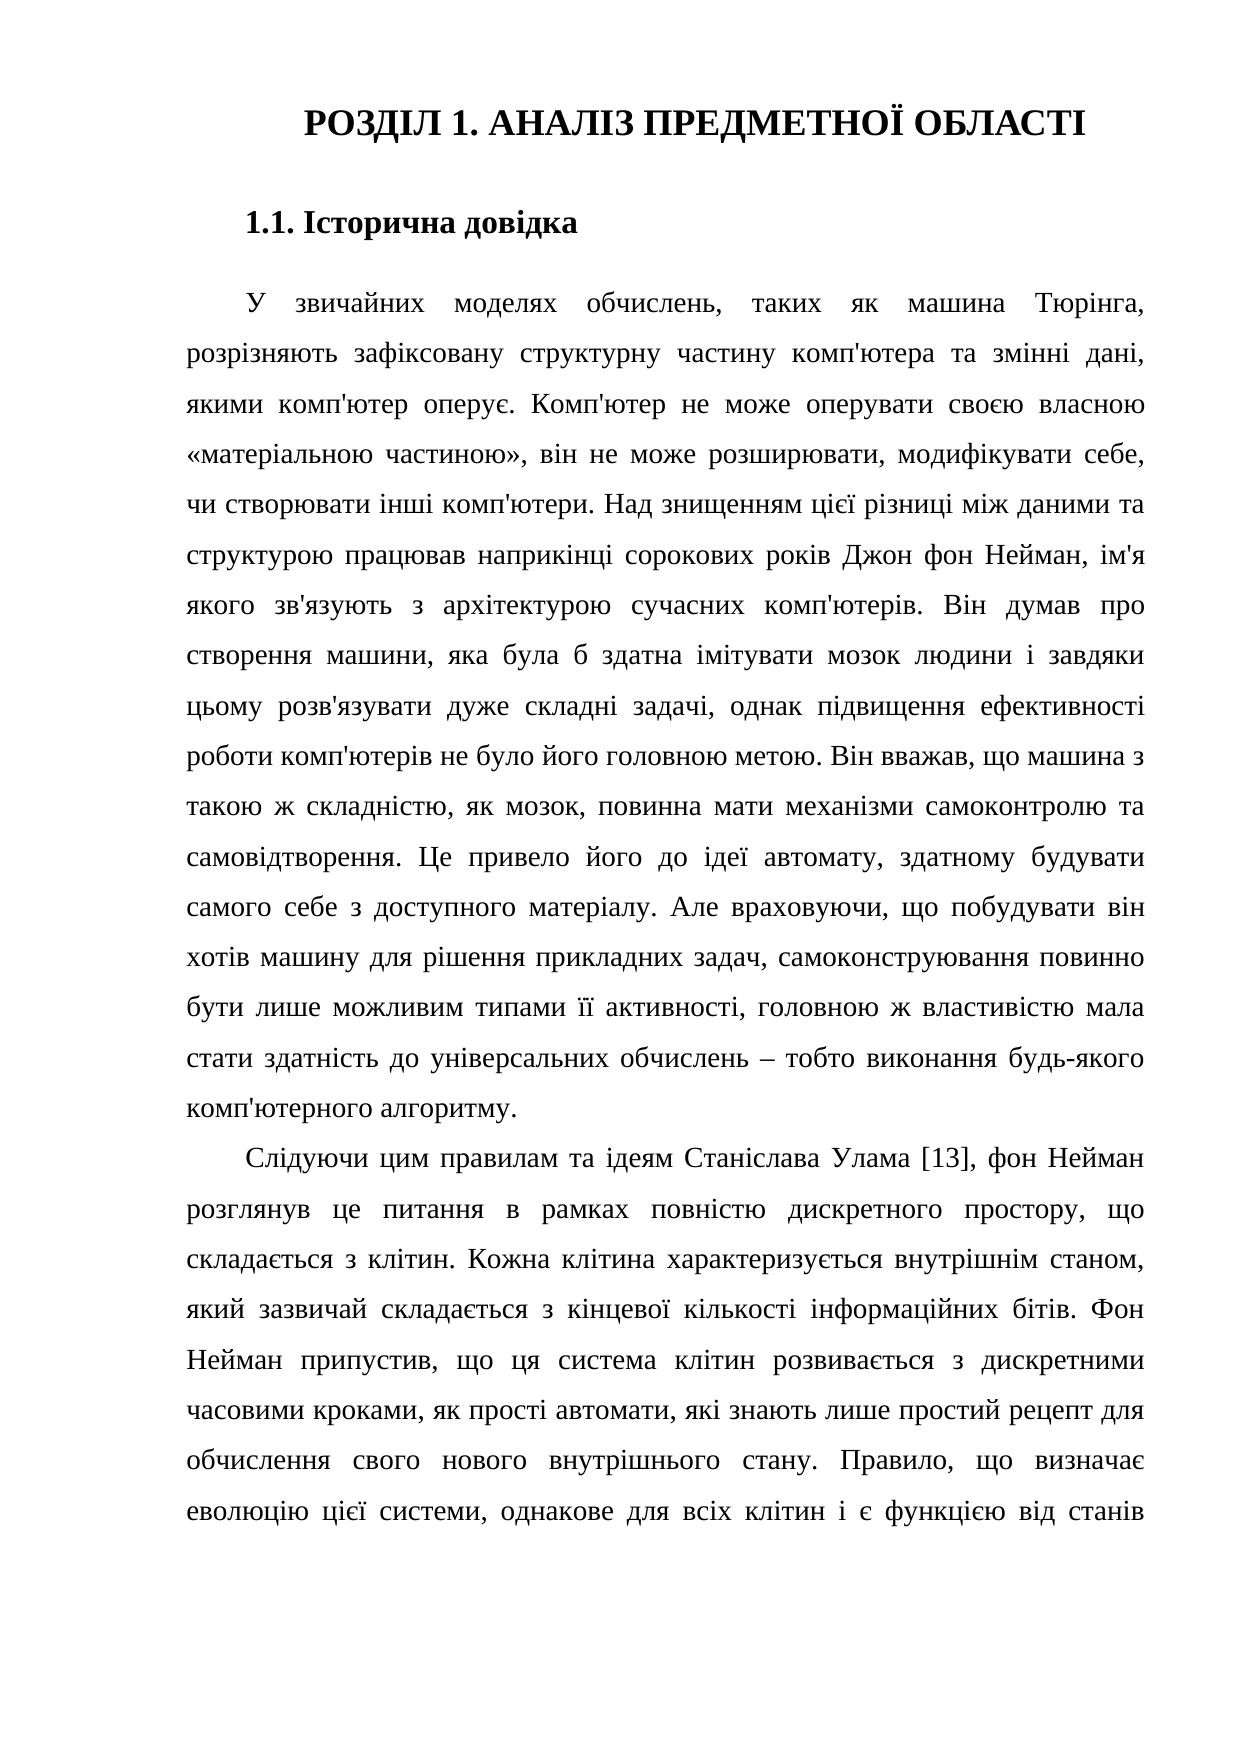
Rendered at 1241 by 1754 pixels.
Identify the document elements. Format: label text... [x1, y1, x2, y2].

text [186, 1141, 1146, 1526]
subtitle РОЗДІЛ 1. АНАЛІЗ ПРЕДМЕТНОЇ ОБЛАСТІ [186, 101, 1146, 144]
text У звичайних моделях обчислень, таких як машина Тюрінга, розрізняють зафіксовану структурну частину комп'ютера та змінні дані, якими комп'ютер оперує. Комп'ютер не може оперувати своєю власною «матеріальною частиною», він не може розширювати, модифікувати себе, чи створювати інші комп'ютери. Над знищенням цієї різниці між даними та структурою працював наприкінці сорокових років Джон фон Нейман, ім'я якого зв'язують з архітектурою сучасних комп'ютерів. Він думав про створення машини, яка була б здатна імітувати мозок людини і завдяки цьому розв'язувати дуже складні задачі, однак підвищення ефективності роботи комп'ютерів не було його головною метою. Він вважав, що машина з такою ж складністю, як мозок, повинна мати механізми самоконтролю та самовідтворення. Це привело його до ідеї автомату, здатному будувати самого себе з доступного матеріалу. Але враховуючи, що побудувати він хотів машину для рішення прикладних задач, самоконструювання повинно бути лише можливим типами її активності, головною ж властивістю мала стати здатність до універсальних обчислень – тобто виконання будь-якого комп'ютерного алгоритму. [186, 285, 1146, 1124]
subtitle 1.1. Історична довідка [186, 203, 1146, 241]
